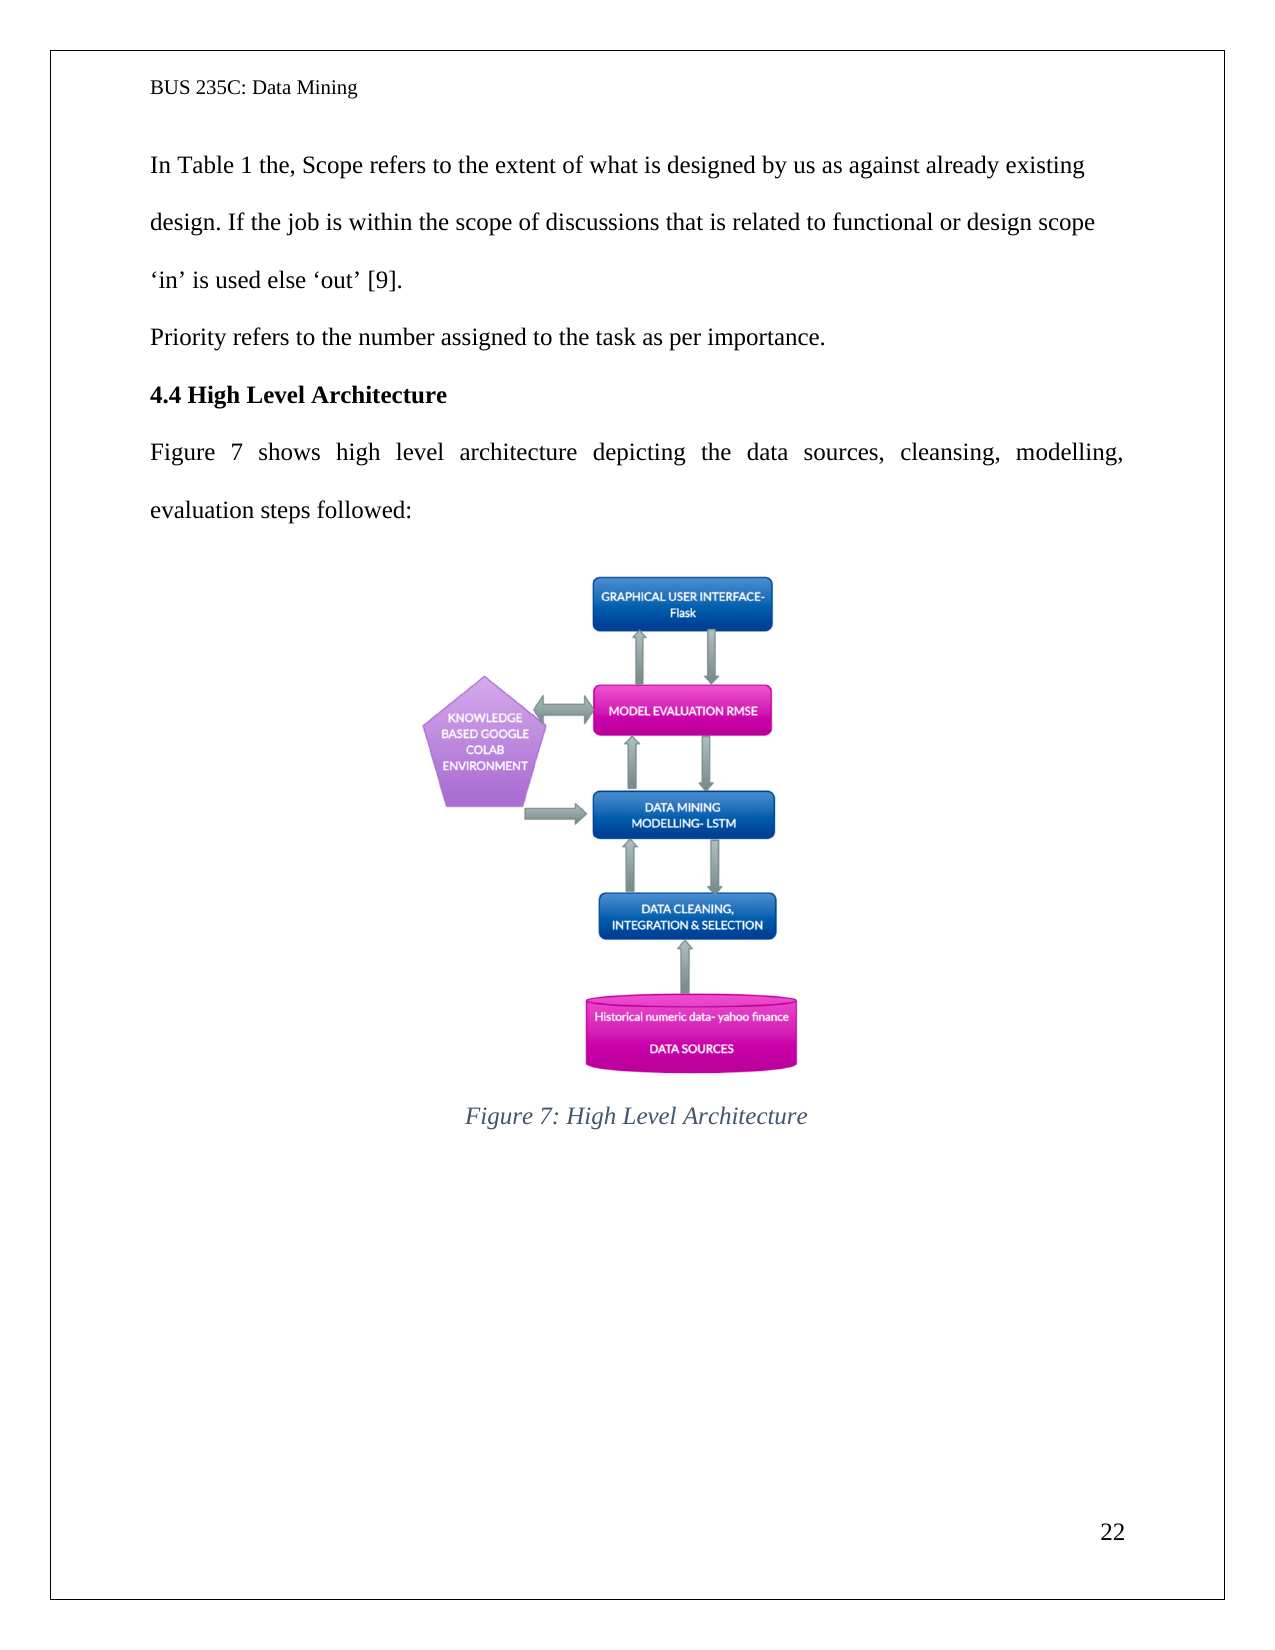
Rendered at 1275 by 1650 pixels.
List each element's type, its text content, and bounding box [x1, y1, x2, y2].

subtitle 4.4 High Level Architecture [150, 380, 1125, 409]
text Figure 7 shows high level architecture depicting the data sources, cleansing, modelling, evaluation steps followed: [150, 437, 1125, 524]
picture [391, 552, 884, 1102]
text Priority refers to the number assigned to the task as per importance. [150, 322, 1125, 351]
text In Table 1 the, Scope refers to the extent of what is designed by us as against already existing design. If the job is within the scope of discussions that is related to functional or design scope ‘in’ is used else ‘out’. [150, 150, 1125, 294]
text Figure 7: High Level Architecture [150, 1101, 1125, 1130]
